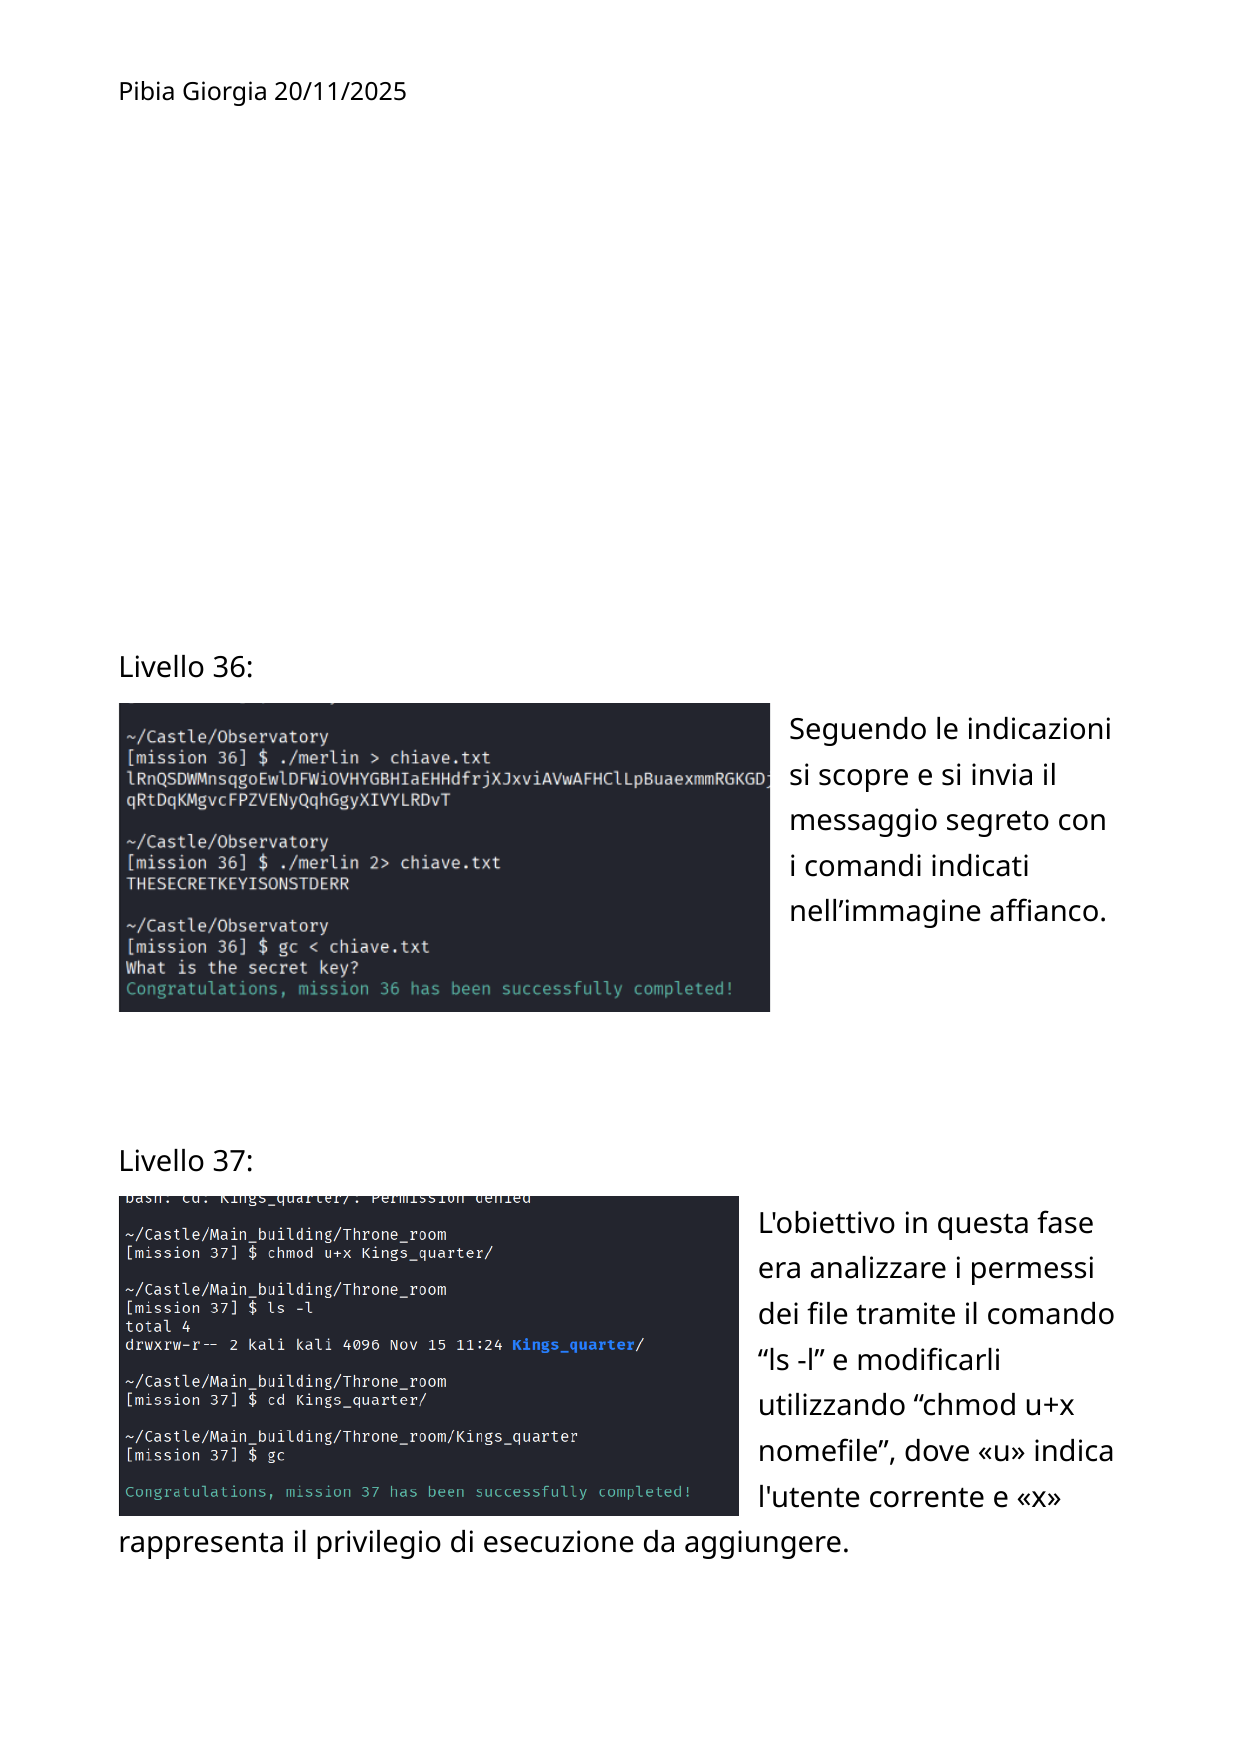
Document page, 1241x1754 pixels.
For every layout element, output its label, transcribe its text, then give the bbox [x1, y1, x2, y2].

text Livello 37: [118, 1140, 1122, 1179]
text Seguendo le indicazioni si scopre e si invia il messaggio segreto con i comandi indicati nell’immagine affianco. [770, 708, 1122, 930]
picture [118, 1196, 739, 1516]
picture [118, 703, 770, 1012]
text Livello 36: [118, 646, 1122, 686]
